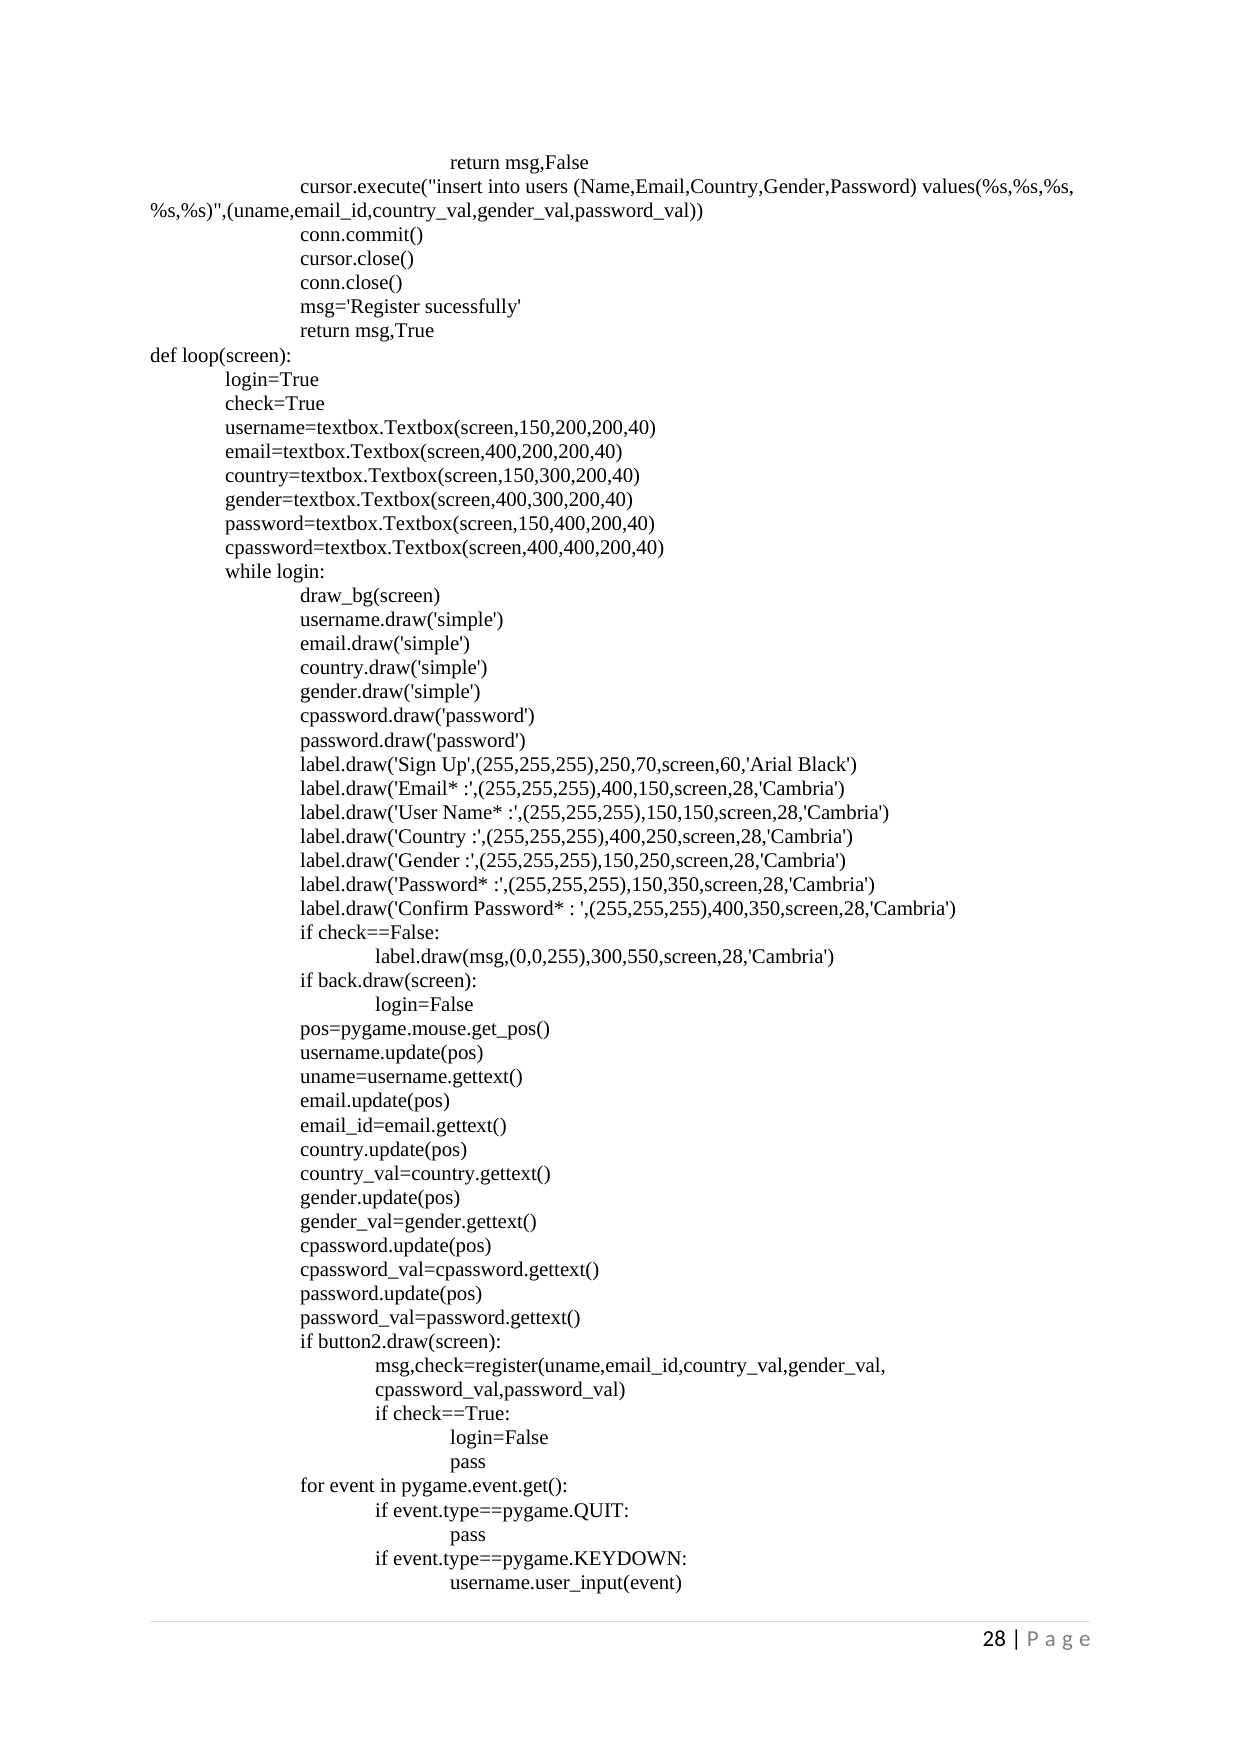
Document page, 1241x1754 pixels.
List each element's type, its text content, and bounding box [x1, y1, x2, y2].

list email.update(pos) [150, 1088, 1090, 1112]
list if button2.draw(screen): [150, 1329, 1090, 1353]
list password.draw('password') [150, 727, 1090, 752]
list msg,check=register(uname,email_id,country_val,gender_val, [150, 1353, 1090, 1377]
list cpassword.draw('password') [150, 703, 1090, 727]
list gender=textbox.Textbox(screen,400,300,200,40) [150, 487, 1090, 511]
list login=True [150, 367, 1090, 391]
list username.user_input(event) [150, 1570, 1090, 1594]
list country=textbox.Textbox(screen,150,300,200,40) [150, 463, 1090, 487]
list gender.update(pos) [150, 1185, 1090, 1209]
list conn.close() [150, 270, 1090, 294]
list label.draw(msg,(0,0,255),300,550,screen,28,'Cambria') [150, 944, 1090, 968]
list email=textbox.Textbox(screen,400,200,200,40) [150, 439, 1090, 463]
list pass [150, 1522, 1090, 1546]
list for event in pygame.event.get(): [150, 1473, 1090, 1497]
list cursor.close() [150, 246, 1090, 270]
list country.draw('simple') [150, 655, 1090, 679]
list msg='Register sucessfully' [150, 294, 1090, 318]
list label.draw('User Name* :',(255,255,255),150,150,screen,28,'Cambria') [150, 800, 1090, 824]
list username.update(pos) [150, 1040, 1090, 1064]
list def loop(screen): [150, 342, 1090, 367]
list draw_bg(screen) [150, 583, 1090, 607]
list cpassword_val=cpassword.gettext() [150, 1257, 1090, 1281]
list cpassword_val,password_val) [150, 1377, 1090, 1401]
list username=textbox.Textbox(screen,150,200,200,40) [150, 415, 1090, 439]
list if back.draw(screen): [150, 968, 1090, 992]
list username.draw('simple') [150, 607, 1090, 631]
list return msg,True [150, 318, 1090, 342]
list password.update(pos) [150, 1281, 1090, 1305]
list uname=username.gettext() [150, 1064, 1090, 1088]
list country.update(pos) [150, 1137, 1090, 1161]
list while login: [150, 559, 1090, 583]
list label.draw('Country :',(255,255,255),400,250,screen,28,'Cambria') [150, 824, 1090, 848]
list country_val=country.gettext() [150, 1161, 1090, 1185]
list label.draw('Confirm Password* : ',(255,255,255),400,350,screen,28,'Cambria') [150, 896, 1090, 920]
list email.draw('simple') [150, 631, 1090, 655]
list password_val=password.gettext() [150, 1305, 1090, 1329]
list gender.draw('simple') [150, 679, 1090, 703]
list password=textbox.Textbox(screen,150,400,200,40) [150, 511, 1090, 535]
list cursor.execute("insert into users (Name,Email,Country,Gender,Password) values(%s,%s,%s,%s,%s)",(uname,email_id,country_val,gender_val,password_val)) [150, 174, 1090, 222]
list label.draw('Password* :',(255,255,255),150,350,screen,28,'Cambria') [150, 872, 1090, 896]
list email_id=email.gettext() [150, 1112, 1090, 1137]
list label.draw('Email* :',(255,255,255),400,150,screen,28,'Cambria') [150, 776, 1090, 800]
list login=False [150, 992, 1090, 1016]
list conn.commit() [150, 222, 1090, 246]
list return msg,False [150, 150, 1090, 174]
list cpassword=textbox.Textbox(screen,400,400,200,40) [150, 535, 1090, 559]
list if check==False: [150, 920, 1090, 944]
list if event.type==pygame.KEYDOWN: [150, 1546, 1090, 1570]
list pos=pygame.mouse.get_pos() [150, 1016, 1090, 1040]
list label.draw('Sign Up',(255,255,255),250,70,screen,60,'Arial Black') [150, 752, 1090, 776]
list if event.type==pygame.QUIT: [150, 1497, 1090, 1522]
list pass [150, 1449, 1090, 1473]
list if check==True: [150, 1401, 1090, 1425]
list gender_val=gender.gettext() [150, 1209, 1090, 1233]
list label.draw('Gender :',(255,255,255),150,250,screen,28,'Cambria') [150, 848, 1090, 872]
list login=False [150, 1425, 1090, 1449]
list check=True [150, 391, 1090, 415]
list cpassword.update(pos) [150, 1233, 1090, 1257]
